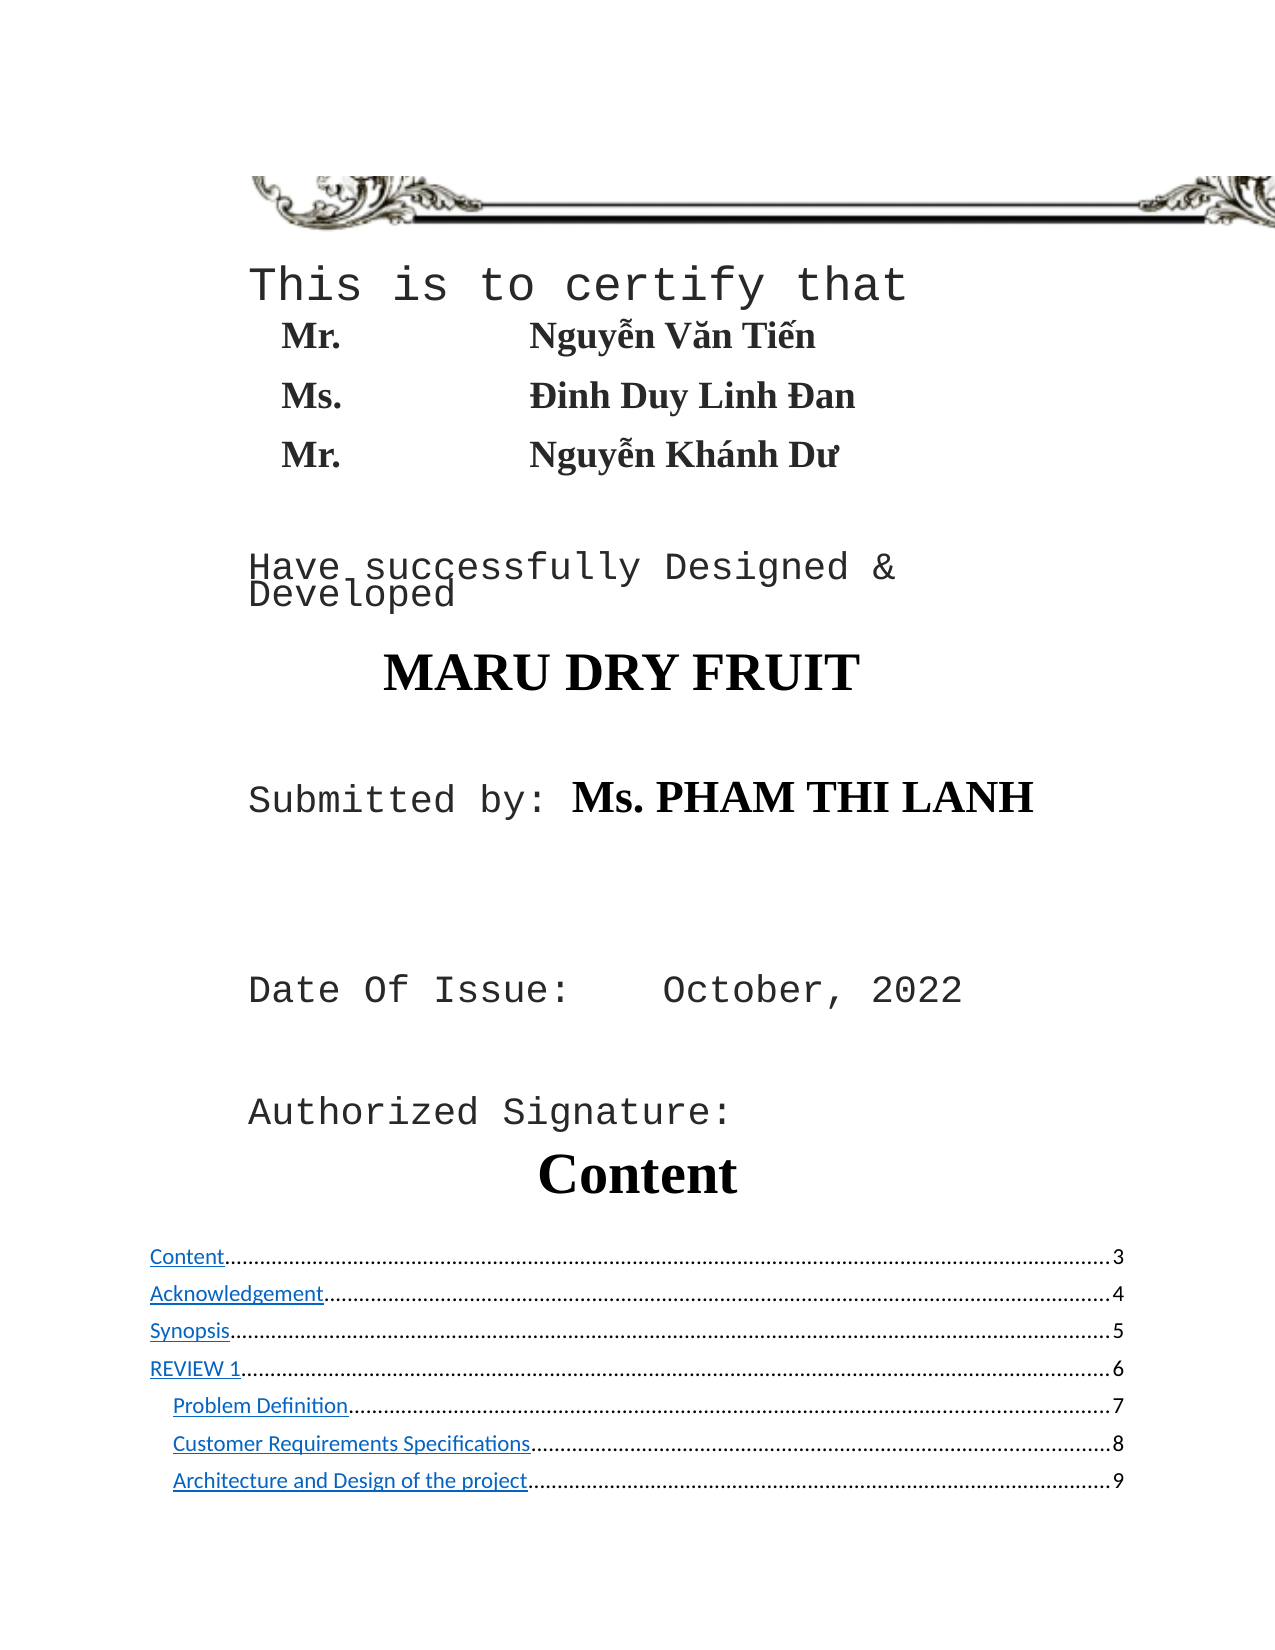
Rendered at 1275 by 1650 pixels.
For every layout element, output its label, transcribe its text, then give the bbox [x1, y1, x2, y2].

text Acknowledgement 4 [150, 1280, 1125, 1307]
text Have successfully Designed & Developed [248, 558, 1125, 612]
text Authorized Signature: [560, 1103, 1125, 1130]
text REVIEW 1 6 [150, 1355, 1125, 1382]
text Mr. Nguyễn Văn Tiến [281, 327, 1125, 354]
text Content [150, 1172, 1125, 1199]
text Architecture and Design of the project 9 [173, 1467, 1125, 1494]
text Authorized Signature: [248, 1103, 564, 1130]
text Mr. Nguyễn Khánh Dư [281, 446, 1125, 473]
text Content 3 [150, 1242, 1125, 1269]
text MARU DRY FRUIT [379, 668, 866, 695]
text This is to certify that [248, 234, 1125, 310]
text Ms. Đinh Duy Linh Đan [281, 387, 1125, 413]
text Date Of Issue: October, 2022 [248, 980, 1125, 1007]
text Customer Requirements Specifications 8 [173, 1429, 1125, 1456]
text Problem Definition 7 [173, 1392, 1125, 1419]
text Synopsis 5 [150, 1317, 1125, 1344]
text Submitted by: Ms. PHAM THI LANH [248, 791, 1125, 818]
